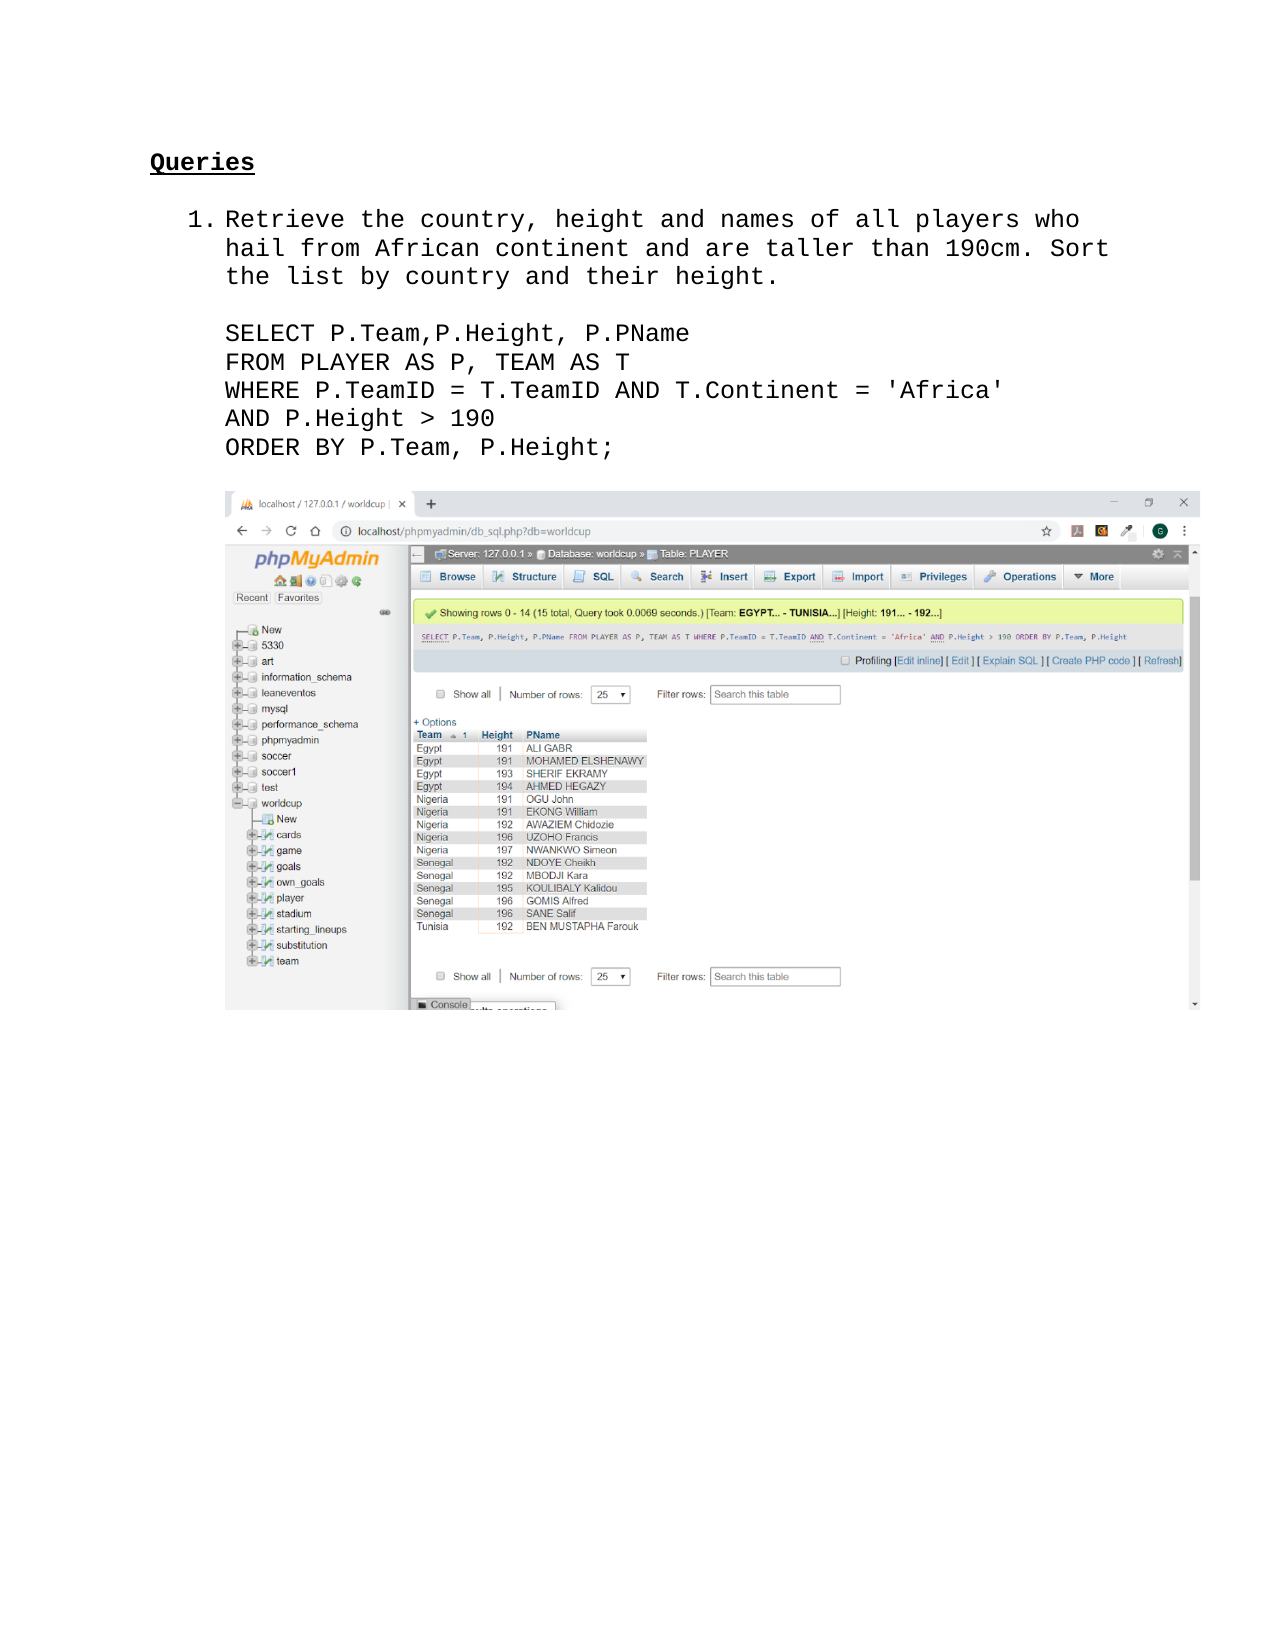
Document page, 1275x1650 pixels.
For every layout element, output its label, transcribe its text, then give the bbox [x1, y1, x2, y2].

text ORDER BY P.Team, P.Height; [225, 434, 1125, 462]
text WHERE P.TeamID = T.TeamID AND T.Continent = 'Africa' [225, 377, 1125, 406]
list Retrieve the country, height and names of all players who hail from African continent and are taller than 190cm. Sort the list by country and their height. [187, 207, 1125, 292]
picture [225, 491, 1200, 1010]
text SELECT P.Team,P.Height, P.PName [225, 321, 1125, 349]
text Queries [150, 150, 1125, 178]
text AND P.Height > 190 [225, 406, 1125, 434]
text FROM PLAYER AS P, TEAM AS T [225, 349, 1125, 377]
